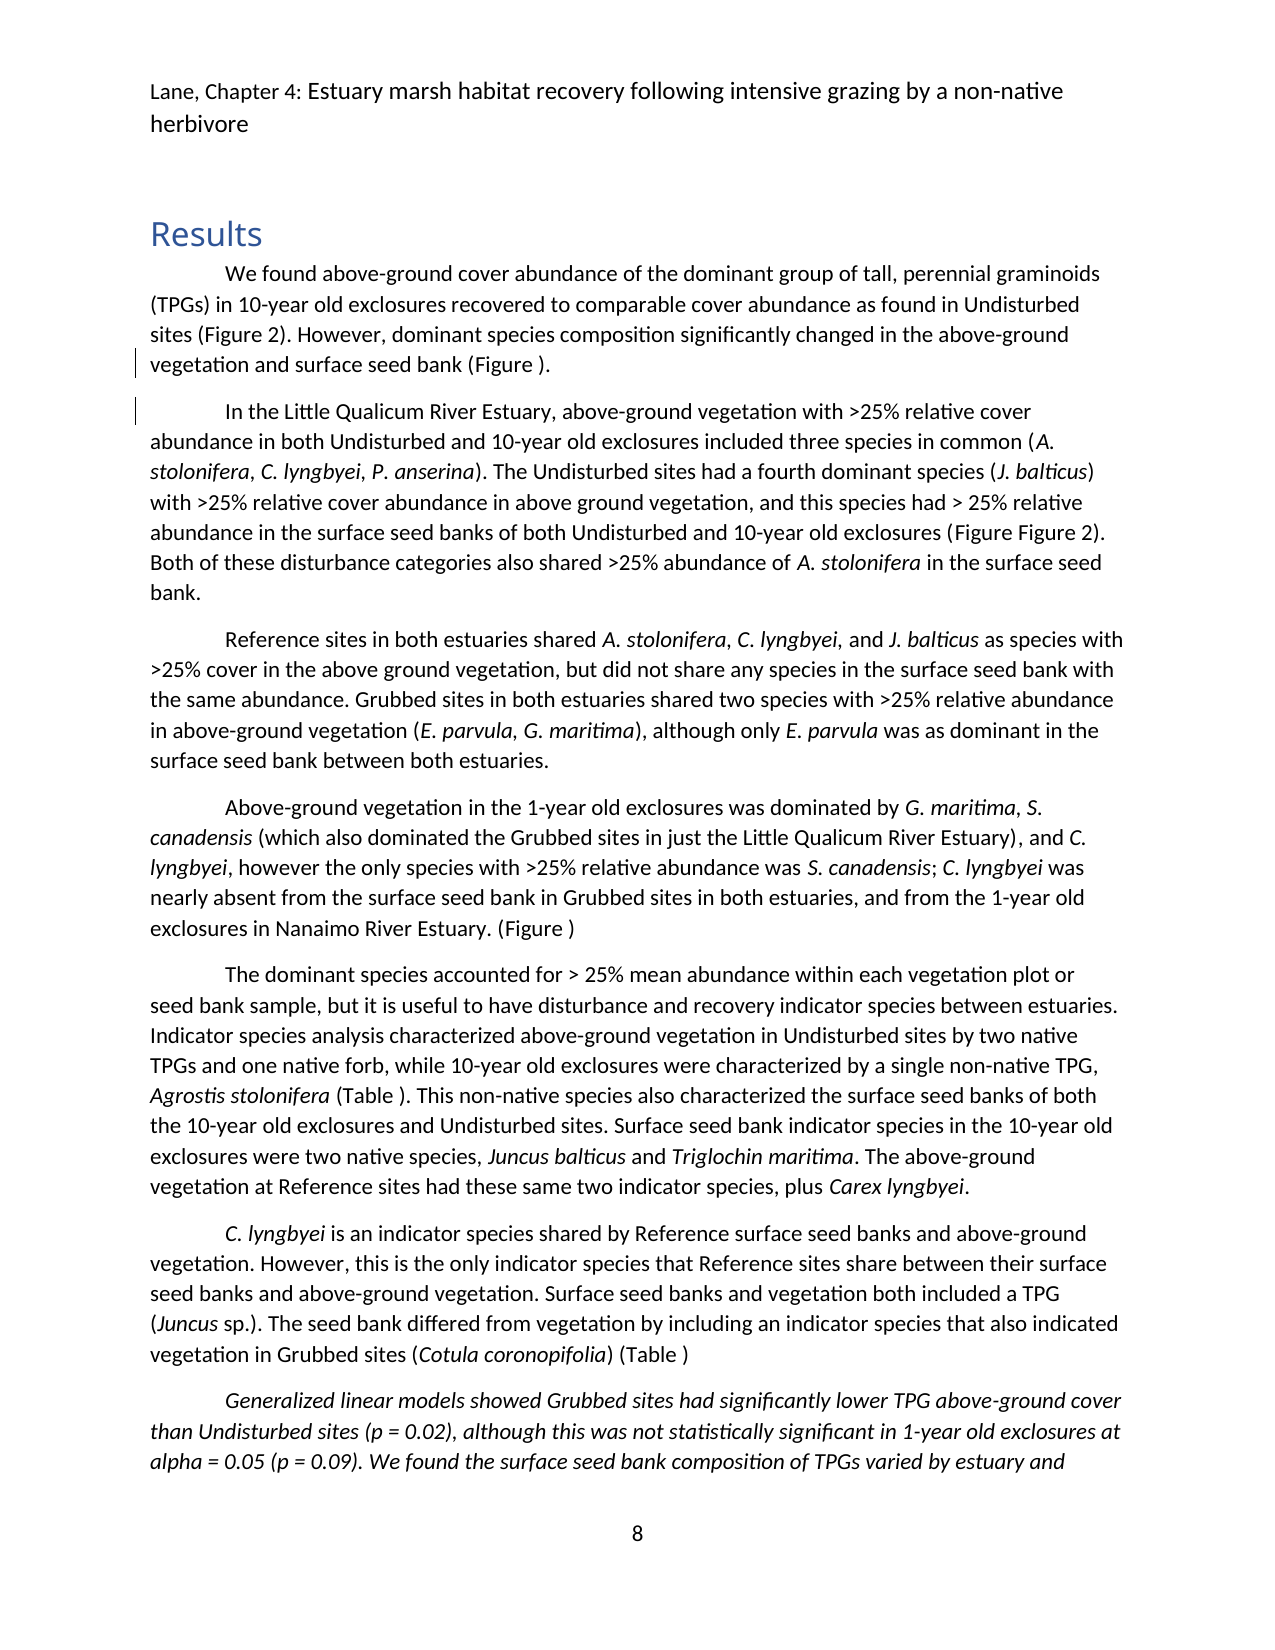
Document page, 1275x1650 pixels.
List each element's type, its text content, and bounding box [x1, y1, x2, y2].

text C. lyngbyei is an indicator species shared by Reference surface seed banks and above-ground vegetation. However, this is the only indicator species that Reference sites share between their surface seed banks and above-ground vegetation. Surface seed banks and vegetation both included a TPG (Juncus sp.). The seed bank differed from vegetation by including an indicator species that also indicated vegetation in Grubbed sites (Cotula coronopifolia) (Table 2) [150, 1219, 1125, 1368]
text The dominant species accounted for > 25% mean abundance within each vegetation plot or seed bank sample, but it is useful to have disturbance and recovery indicator species between estuaries. Indicator species analysis characterized above-ground vegetation in Undisturbed sites by two native TPGs and one native forb, while 10-year old exclosures were characterized by a single non-native TPG, Agrostis stolonifera (Table 2). This non-native species also characterized the surface seed banks of both the 10-year old exclosures and Undisturbed sites. Surface seed bank indicator species in the 10-year old exclosures were two native species, Juncus balticus and Triglochin maritima. The above-ground vegetation at Reference sites had these same two indicator species, plus Carex lyngbyei. [150, 961, 1125, 1200]
text In the Little Qualicum River Estuary, above-ground vegetation with >25% relative cover abundance in both Undisturbed and 10-year old exclosures included three species in common (A. stolonifera, C. lyngbyei, P. anserina). The Undisturbed sites had a fourth dominant species (J. balticus) with >25% relative cover abundance in above ground vegetation, and this species had > 25% relative abundance in the surface seed banks of both Undisturbed and 10-year old exclosures (Figure 3). Both of these disturbance categories also shared >25% abundance of A. stolonifera in the surface seed bank. [150, 397, 1125, 606]
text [150, 1387, 1125, 1475]
subtitle Results [150, 211, 1125, 256]
text Above-ground vegetation in the 1-year old exclosures was dominated by G. maritima, S. canadensis (which also dominated the Grubbed sites in just the Little Qualicum River Estuary), and C. lyngbyei, however the only species with >25% relative abundance was S. canadensis; C. lyngbyei was nearly absent from the surface seed bank in Grubbed sites in both estuaries, and from the 1-year old exclosures in Nanaimo River Estuary. (Figure 3) [150, 793, 1125, 942]
text Reference sites in both estuaries shared A. stolonifera, C. lyngbyei, and J. balticus as species with >25% cover in the above ground vegetation, but did not share any species in the surface seed bank with the same abundance. Grubbed sites in both estuaries shared two species with >25% relative abundance in above-ground vegetation (E. parvula, G. maritima), although only E. parvula was as dominant in the surface seed bank between both estuaries. [150, 625, 1125, 774]
text We found above-ground cover abundance of the dominant group of tall, perennial graminoids (TPGs) in 10-year old exclosures recovered to comparable cover abundance as found in Undisturbed sites (Figure 2). However, dominant species composition significantly changed in the above-ground vegetation and surface seed bank (Figure 3). [150, 259, 1125, 378]
